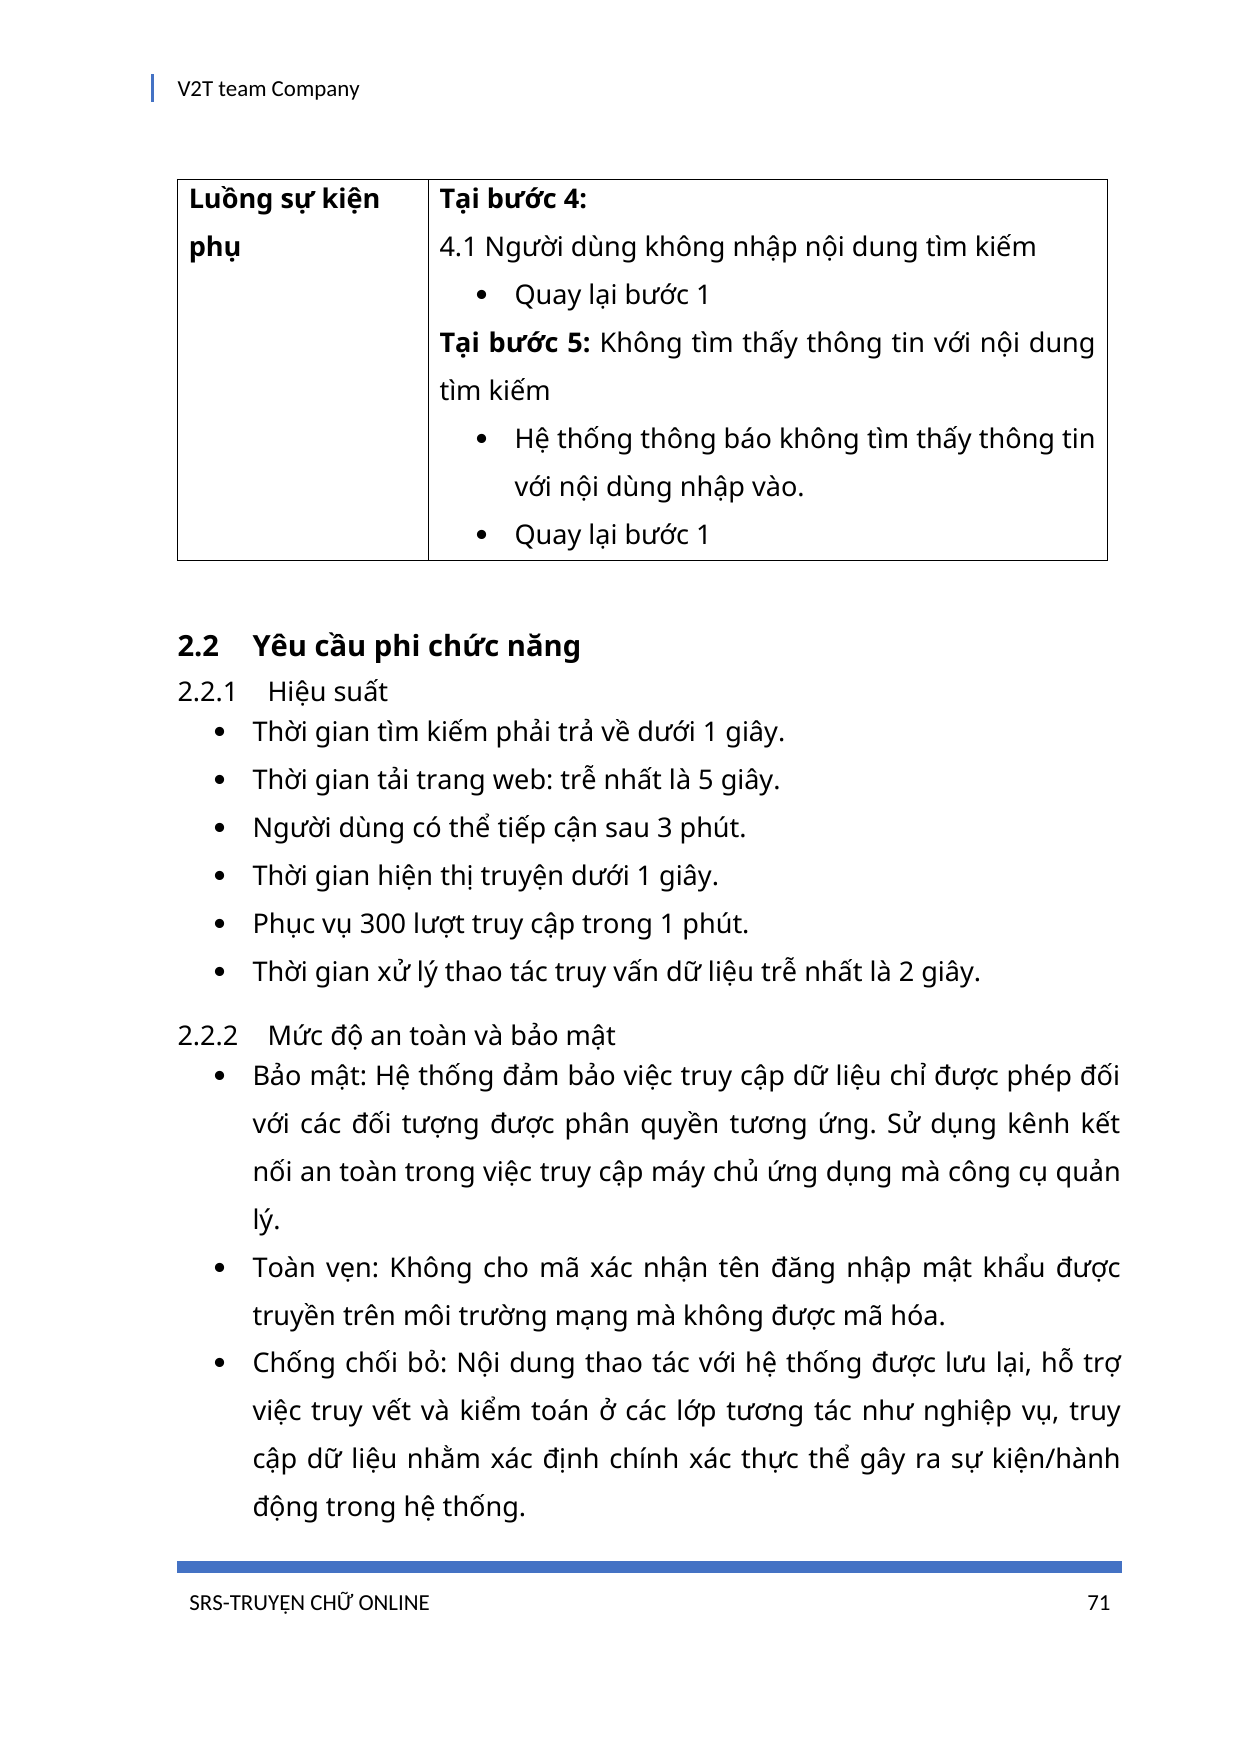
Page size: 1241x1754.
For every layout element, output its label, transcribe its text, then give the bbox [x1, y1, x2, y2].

list Chống chối bỏ: Nội dung thao tác với hệ thống được lưu lại, hỗ trợ việc truy vết và kiểm toán ở các lớp tương tác như nghiệp vụ, truy cập dữ liệu nhằm xác định chính xác thực thể gây ra sự kiện/hành động trong hệ thống. [215, 1344, 1122, 1524]
list Người dùng có thể tiếp cận sau 3 phút. [215, 808, 1122, 845]
subtitle Mức độ an toàn và bảo mật [177, 1017, 1122, 1053]
list Thời gian xử lý thao tác truy vấn dữ liệu trễ nhất là 2 giây. [215, 952, 1122, 989]
list Thời gian tìm kiếm phải trả về dưới 1 giây. [215, 712, 1122, 749]
list Thời gian hiện thị truyện dưới 1 giây. [215, 856, 1122, 893]
table_cell Luồng sự kiện phụ [178, 180, 428, 560]
subtitle Hiệu suất [177, 673, 1122, 709]
list Toàn vẹn: Không cho mã xác nhận tên đăng nhập mật khẩu được truyền trên môi trường mạng mà không được mã hóa. [215, 1248, 1122, 1333]
list Bảo mật: Hệ thống đảm bảo việc truy cập dữ liệu chỉ được phép đối với các đối tượng được phân quyền tương ứng. Sử dụng kênh kết nối an toàn trong việc truy cập máy chủ ứng dụng mà công cụ quản lý. [215, 1056, 1122, 1237]
list Phục vụ 300 lượt truy cập trong 1 phút. [215, 904, 1122, 941]
table_cell Tại bước 4: 4.1 Người dùng không nhập nội dung tìm kiếm Quay lại bước 1 Tại bước 5: Không tìm thấy thông tin với nội dung tìm kiếm Hệ thống thông báo không tìm thấy thông tin với nội dùng nhập vào. Quay lại bước 1 [429, 180, 1107, 560]
list Thời gian tải trang web: trễ nhất là 5 giây. [215, 760, 1122, 797]
subtitle Yêu cầu phi chức năng [177, 626, 1122, 665]
